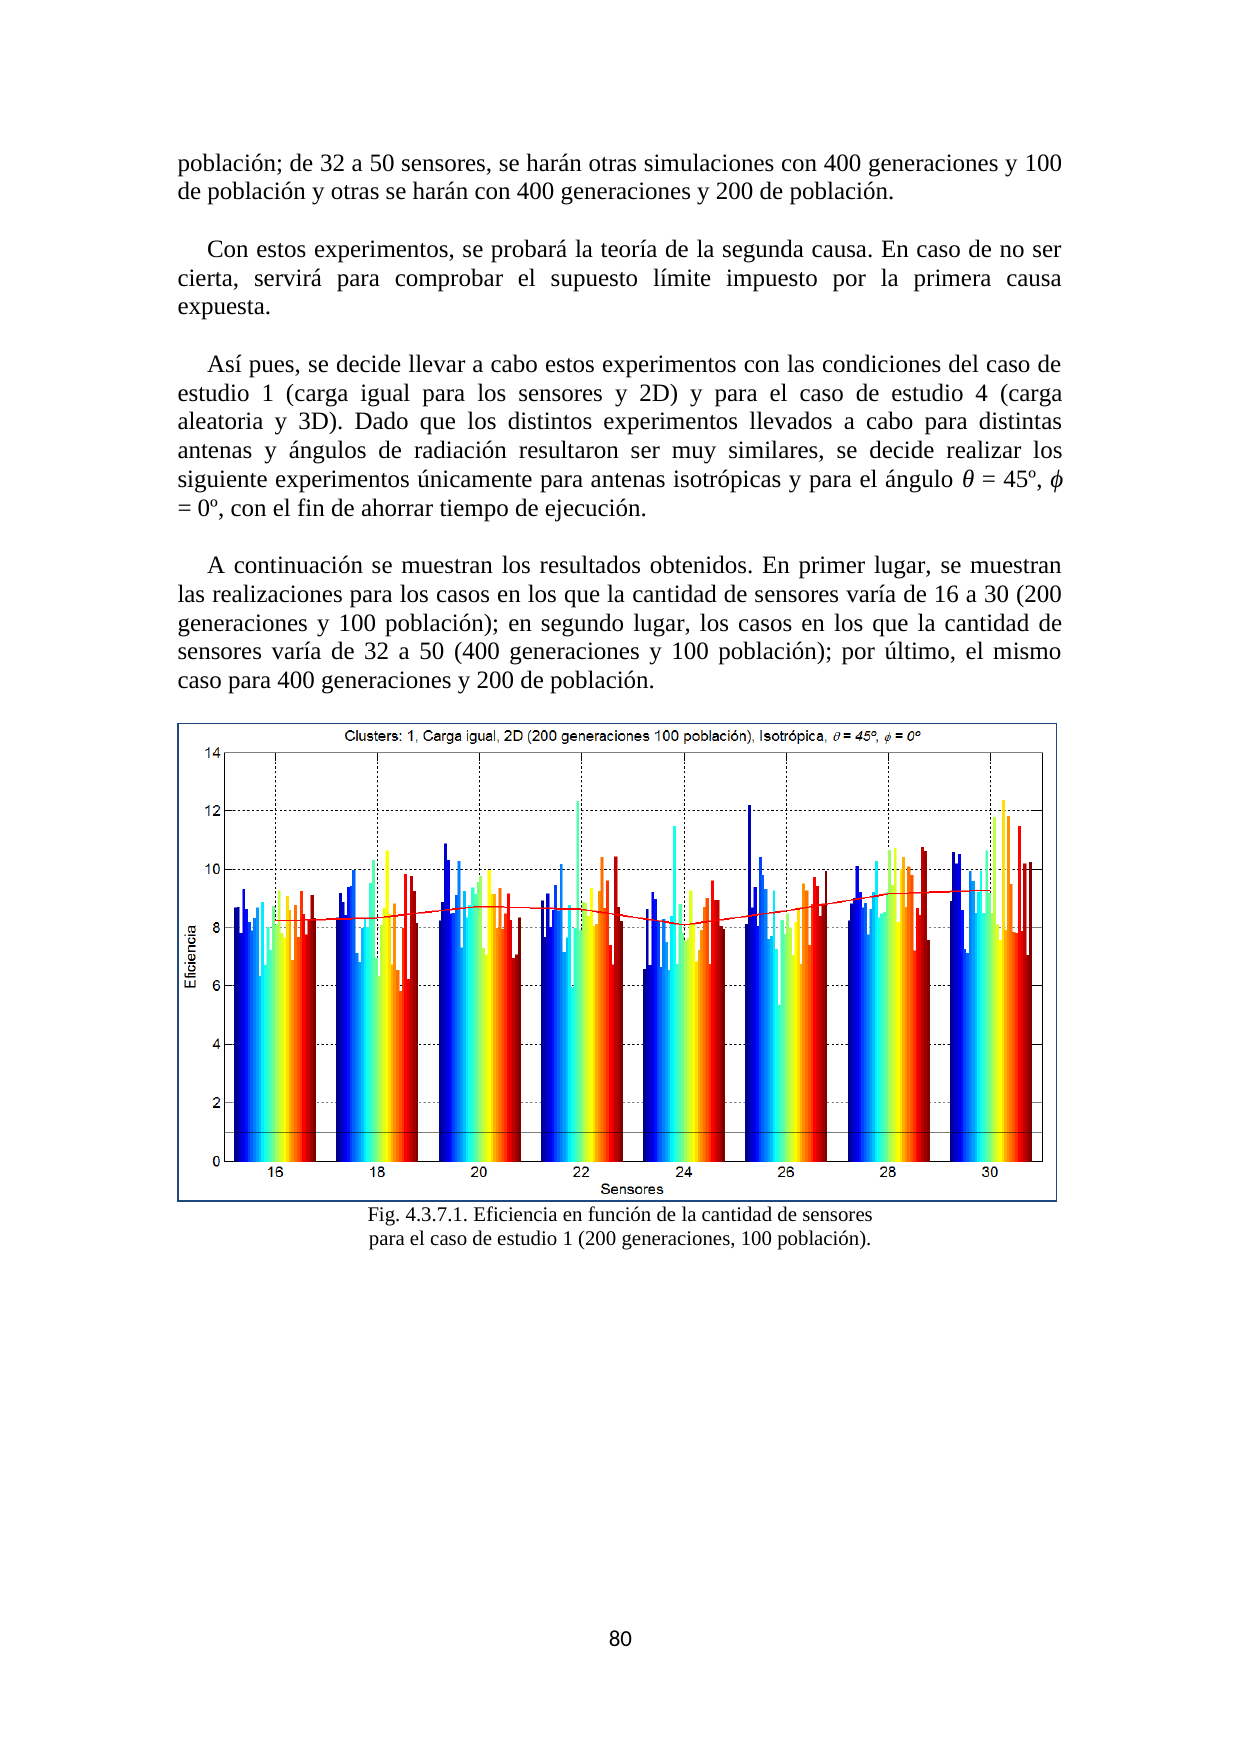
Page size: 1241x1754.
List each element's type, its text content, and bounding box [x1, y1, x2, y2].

text Fig. 4.3.7.1. Eficiencia en función de la cantidad de sensores [177, 1202, 1063, 1226]
picture [179, 724, 1056, 1200]
text Con estos experimentos, se probará la teoría de la segunda causa. En caso de no ser cierta, servirá para comprobar el supuesto límite impuesto por la primera causa expuesta. [177, 234, 1063, 320]
text Así pues, se decide llevar a cabo estos experimentos con las condiciones del caso de estudio 1 (carga igual para los sensores y 2D) y para el caso de estudio 4 (carga aleatoria y 3D). Dado que los distintos experimentos llevados a cabo para distintas antenas y ángulos de radiación resultaron ser muy similares, se decide realizar los siguiente experimentos únicamente para antenas isotrópicas y para el ángulo θ = 45º, ϕ = 0º, con el fin de ahorrar tiempo de ejecución. [177, 349, 1063, 521]
text para el caso de estudio 1 (200 generaciones, 100 población). [177, 1226, 1063, 1250]
text A continuación se muestran los resultados obtenidos. En primer lugar, se muestran las realizaciones para los casos en los que la cantidad de sensores varía de 16 a 30 (200 generaciones y 100 población); en segundo lugar, los casos en los que la cantidad de sensores varía de 32 a 50 (400 generaciones y 100 población); por último, el mismo caso para 400 generaciones y 200 de población. [177, 550, 1063, 694]
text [177, 148, 1063, 205]
